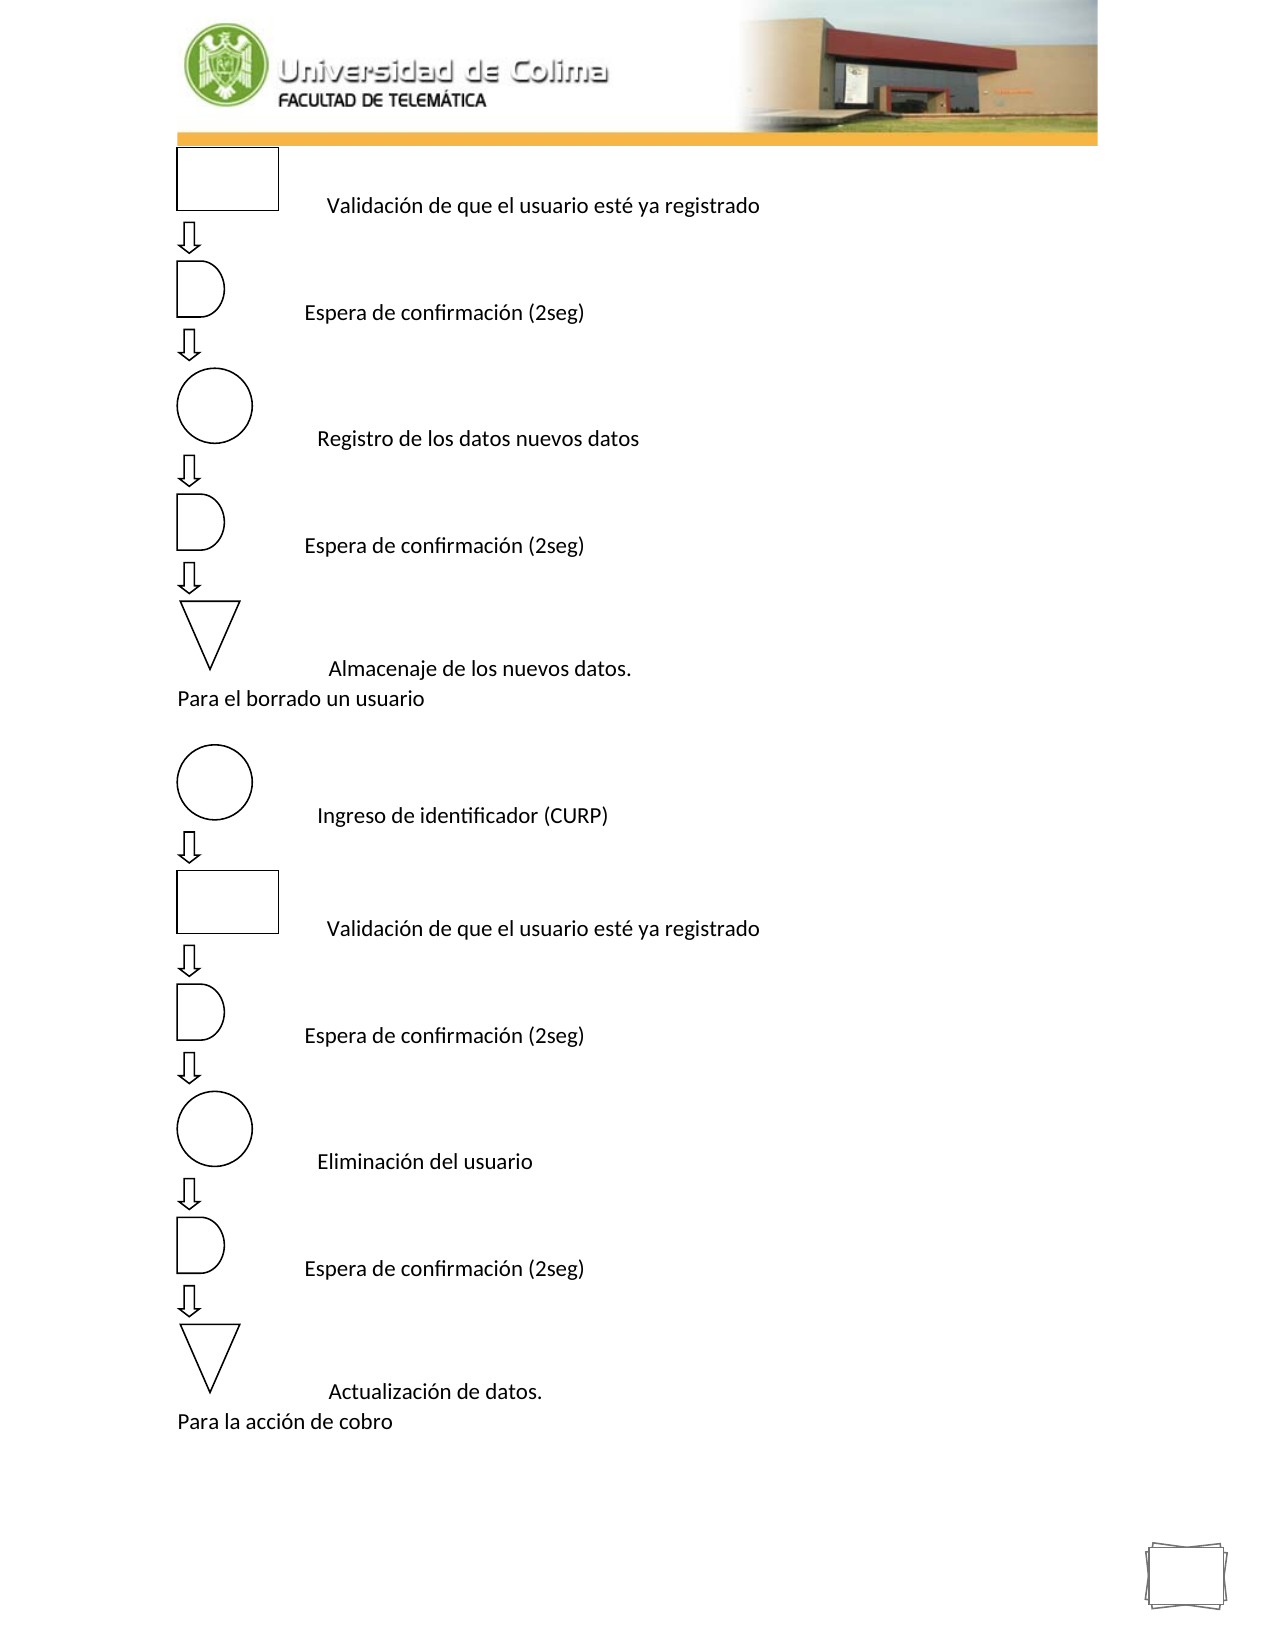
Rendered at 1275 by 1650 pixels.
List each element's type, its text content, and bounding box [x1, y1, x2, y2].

text Validación de que el usuario esté ya registrado [177, 148, 1098, 219]
text Validación de que el usuario esté ya registrado [177, 871, 1098, 942]
text Espera de confirmación (2seg) [177, 494, 1098, 559]
text Espera de confirmación (2seg) [177, 261, 1098, 326]
text Eliminación del usuario [177, 1091, 1098, 1175]
text Espera de confirmación (2seg) [177, 984, 1098, 1049]
text Para la acción de cobro [177, 1407, 1098, 1436]
text Registro de los datos nuevos datos [177, 368, 1098, 452]
text Espera de confirmación (2seg) [177, 1217, 1098, 1282]
picture [177, 0, 1098, 146]
text Ingreso de identificador (CURP) [177, 745, 1098, 829]
text Almacenaje de los nuevos datos. [177, 601, 1098, 682]
text Actualización de datos. [177, 1324, 1098, 1405]
text Para el borrado un usuario [177, 684, 1098, 712]
